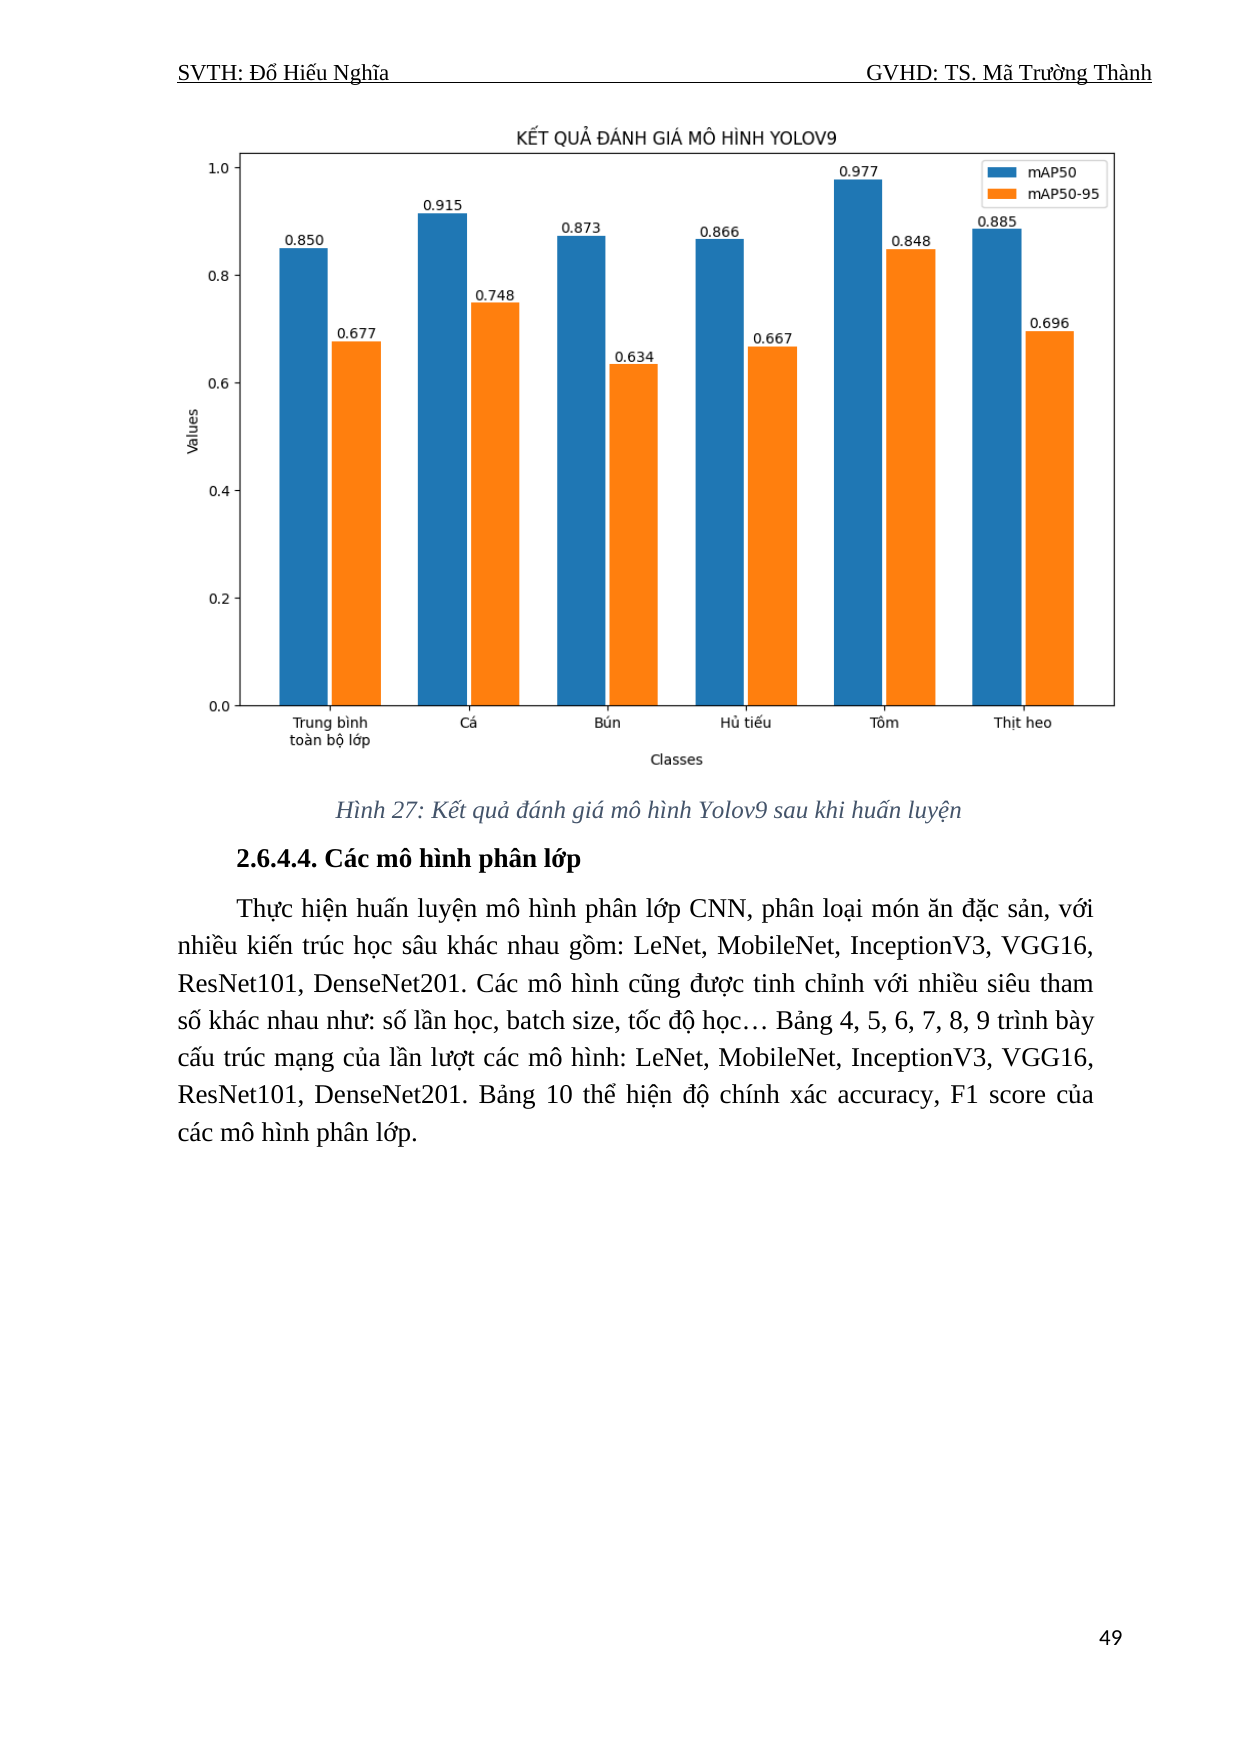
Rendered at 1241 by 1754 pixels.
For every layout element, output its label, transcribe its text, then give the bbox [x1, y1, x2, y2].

subtitle 2.6.4.4. Các mô hình phân lớp [177, 842, 1095, 873]
picture [177, 118, 1123, 778]
text Hình 27: Kết quả đánh giá mô hình Yolov9 sau khi huấn luyện [177, 795, 1122, 824]
text Thực hiện huấn luyện mô hình phân lớp CNN, phân loại món ăn đặc sản, với nhiều kiến trúc học sâu khác nhau gồm: LeNet, MobileNet, InceptionV3, VGG16, ResNet101, DenseNet201. Các mô hình cũng được tinh chỉnh với nhiều siêu tham số khác nhau như: số lần học, batch size, tốc độ học… Bảng 4, 5, 6, 7, 8, 9 trình bày cấu trúc mạng của lần lượt các mô hình: LeNet, MobileNet, InceptionV3, VGG16, ResNet101, DenseNet201. Bảng 10 thể hiện độ chính xác accuracy, F1 score của các mô hình phân lớp. [177, 892, 1095, 1147]
